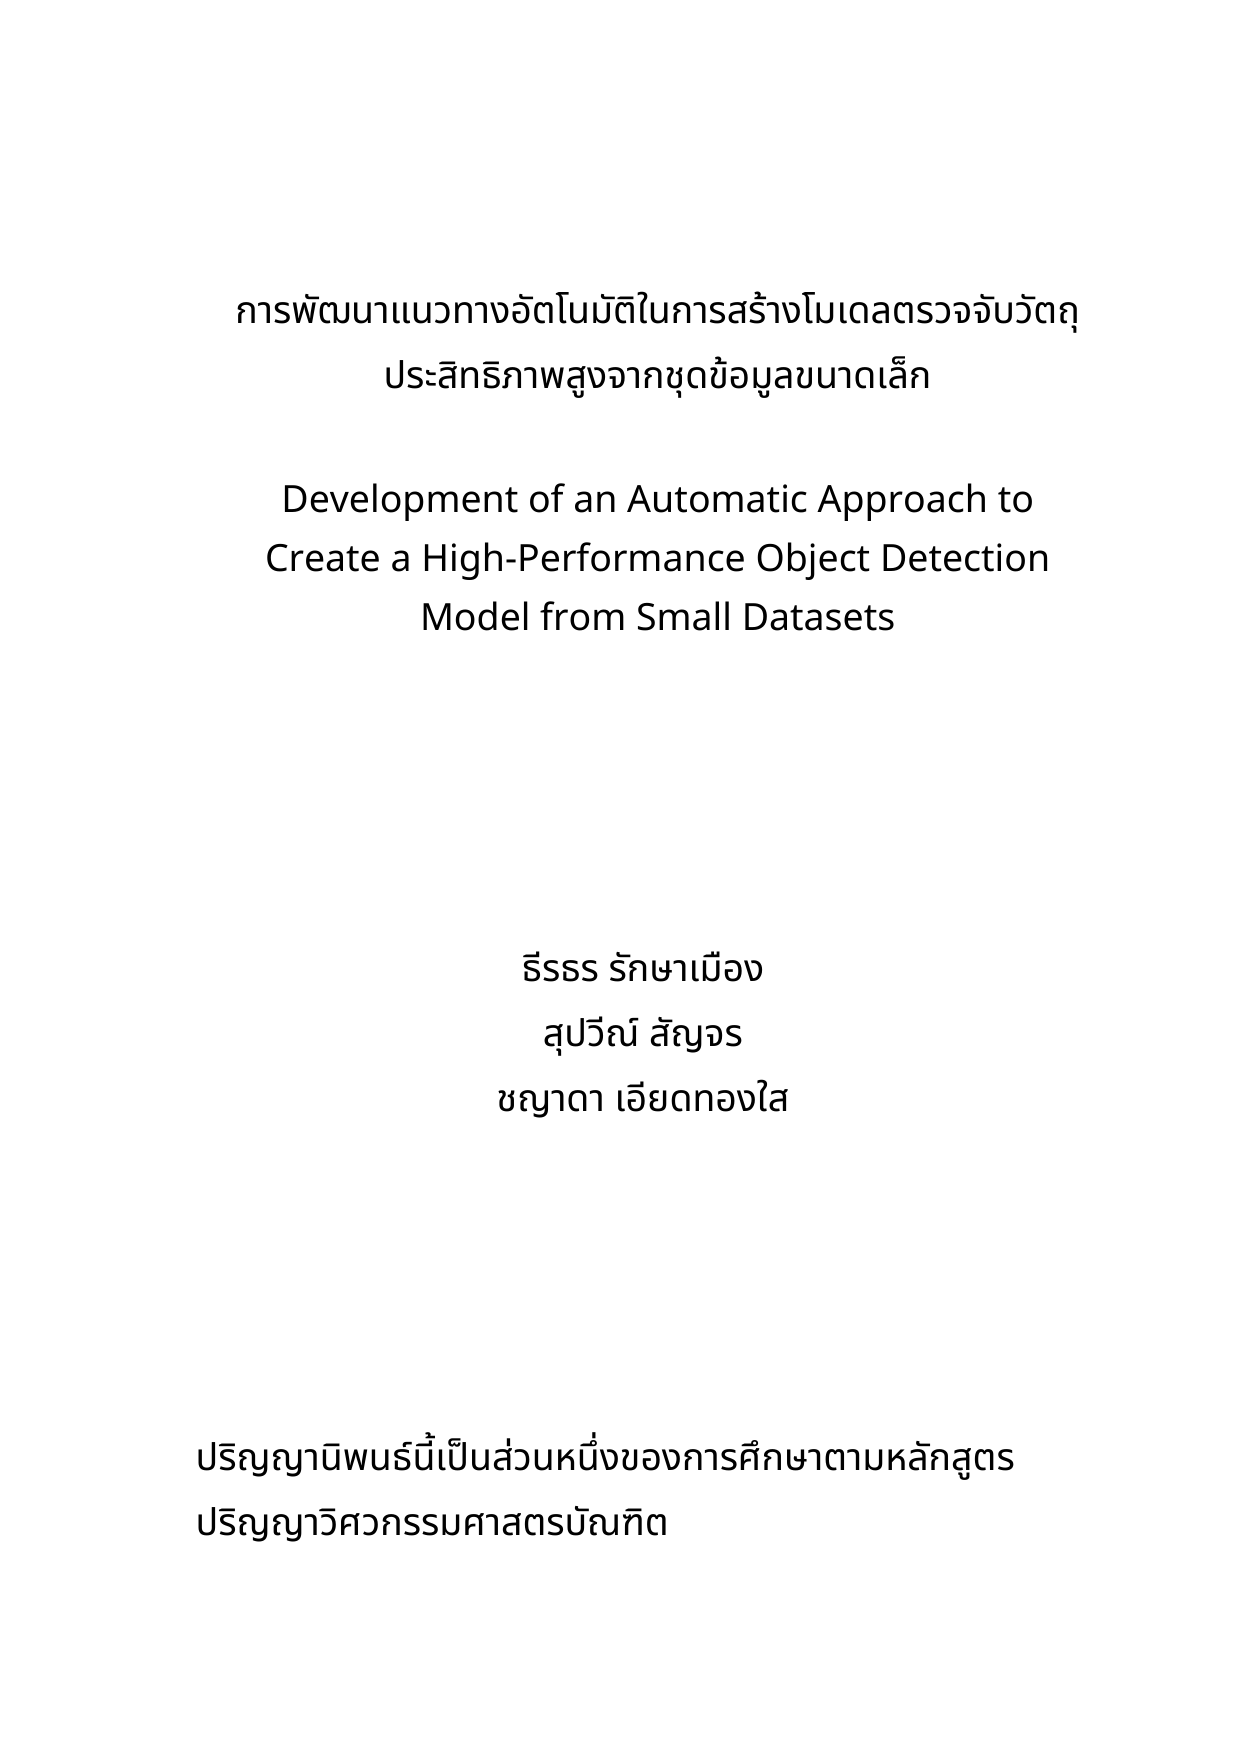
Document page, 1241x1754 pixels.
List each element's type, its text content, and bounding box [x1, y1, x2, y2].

text ปริญญานิพนธ์นี้เป็นส่วนหนึ่งของการศึกษาตามหลักสูตรปริญญาวิศวกรรมศาสตรบัณฑิต [195, 1430, 1090, 1552]
text ธีรธร รักษาเมือง [195, 942, 1090, 998]
text ชญาดา เอียดทองใส [195, 1072, 1090, 1128]
text การพัฒนาแนวทางอัตโนมัติในการสร้างโมเดลตรวจจับวัตถุ [225, 284, 1090, 340]
text ประสิทธิภาพสูงจากชุดข้อมูลขนาดเล็ก [225, 349, 1090, 405]
text สุปวีณ์ สัญจร [195, 1007, 1090, 1063]
text Development of an Automatic Approach to Create a High-Performance Object Detection Model from Small Datasets [225, 472, 1090, 641]
